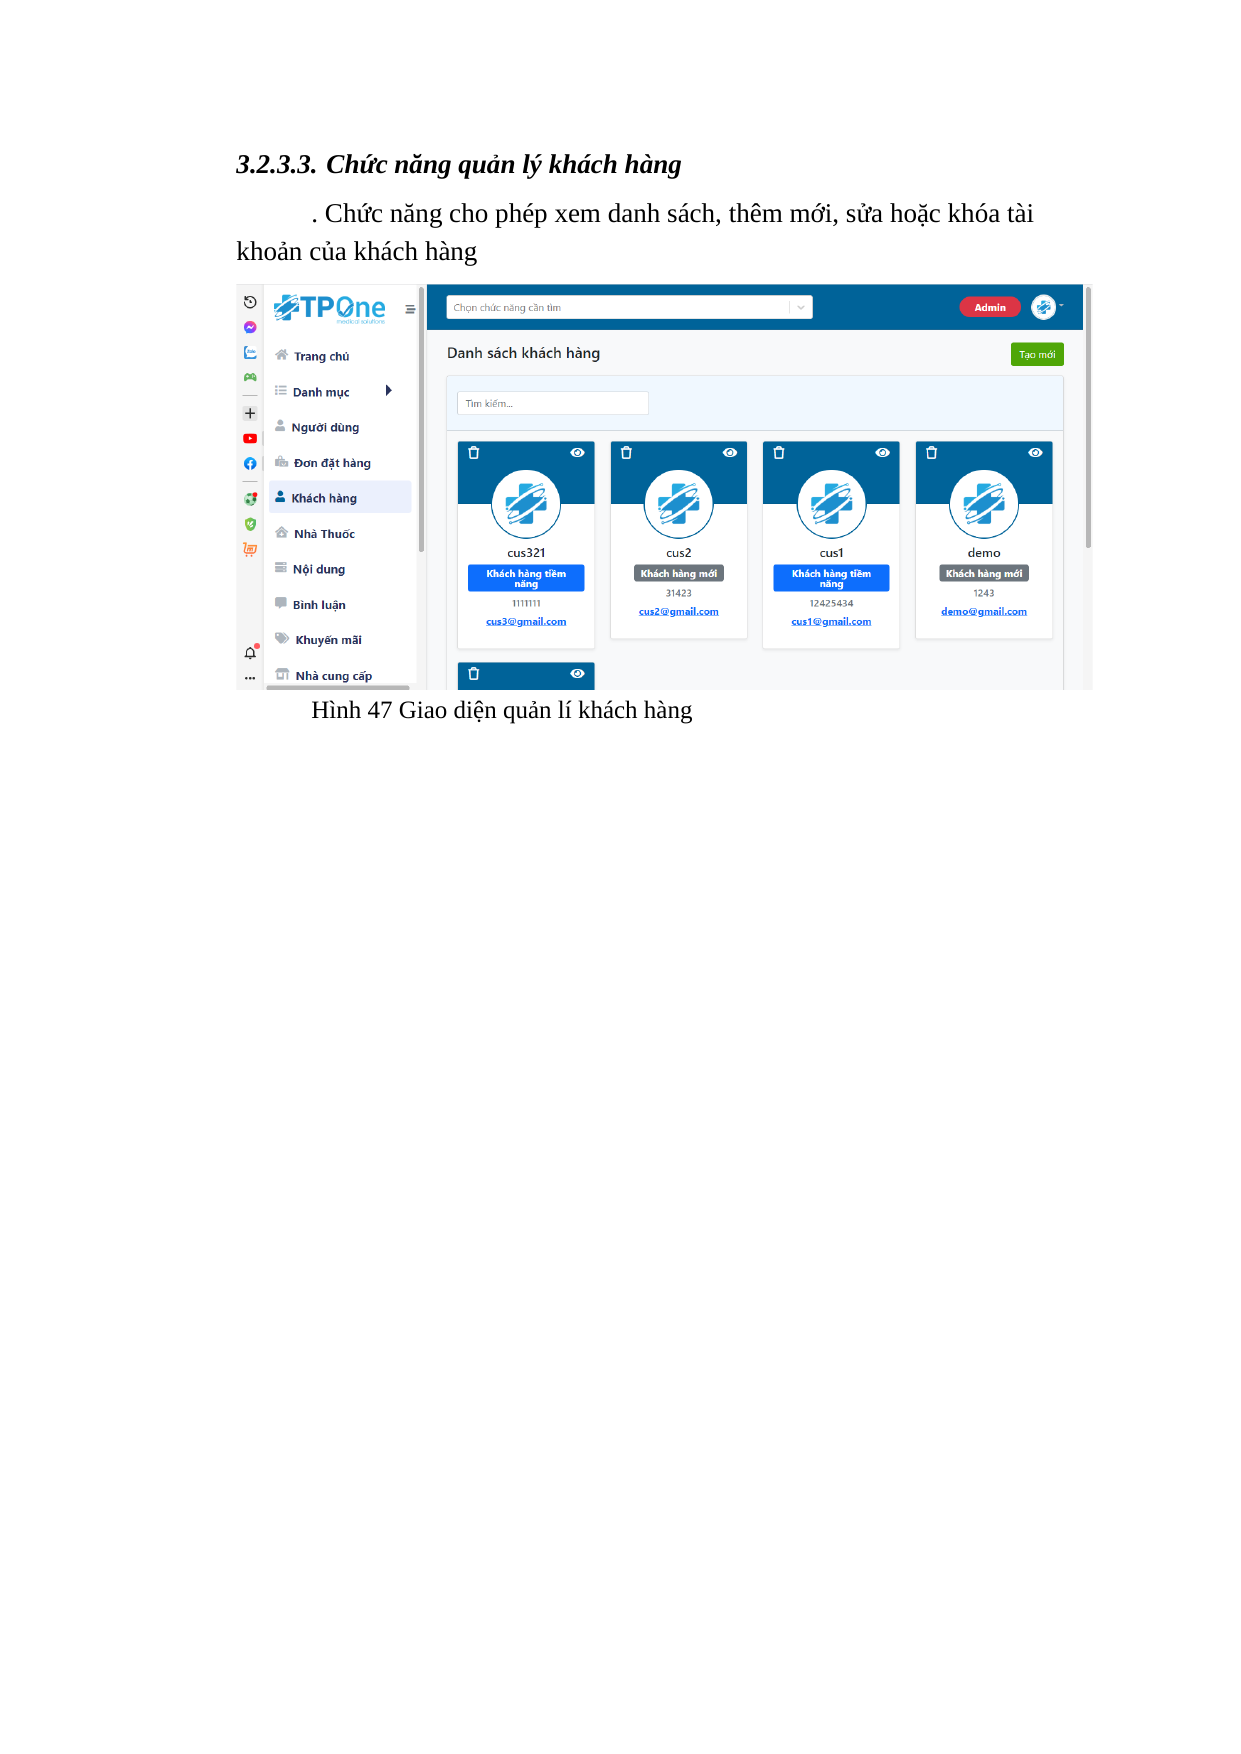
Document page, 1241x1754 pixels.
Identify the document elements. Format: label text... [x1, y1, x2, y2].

text Hình 47 Giao diện quản lí khách hàng [236, 695, 1092, 724]
text . Chức năng cho phép xem danh sách, thêm mới, sửa hoặc khóa tài khoản của khách hàng [236, 197, 1092, 266]
picture [236, 284, 1093, 690]
subtitle Chức năng quản lý khách hàng [236, 148, 1092, 179]
